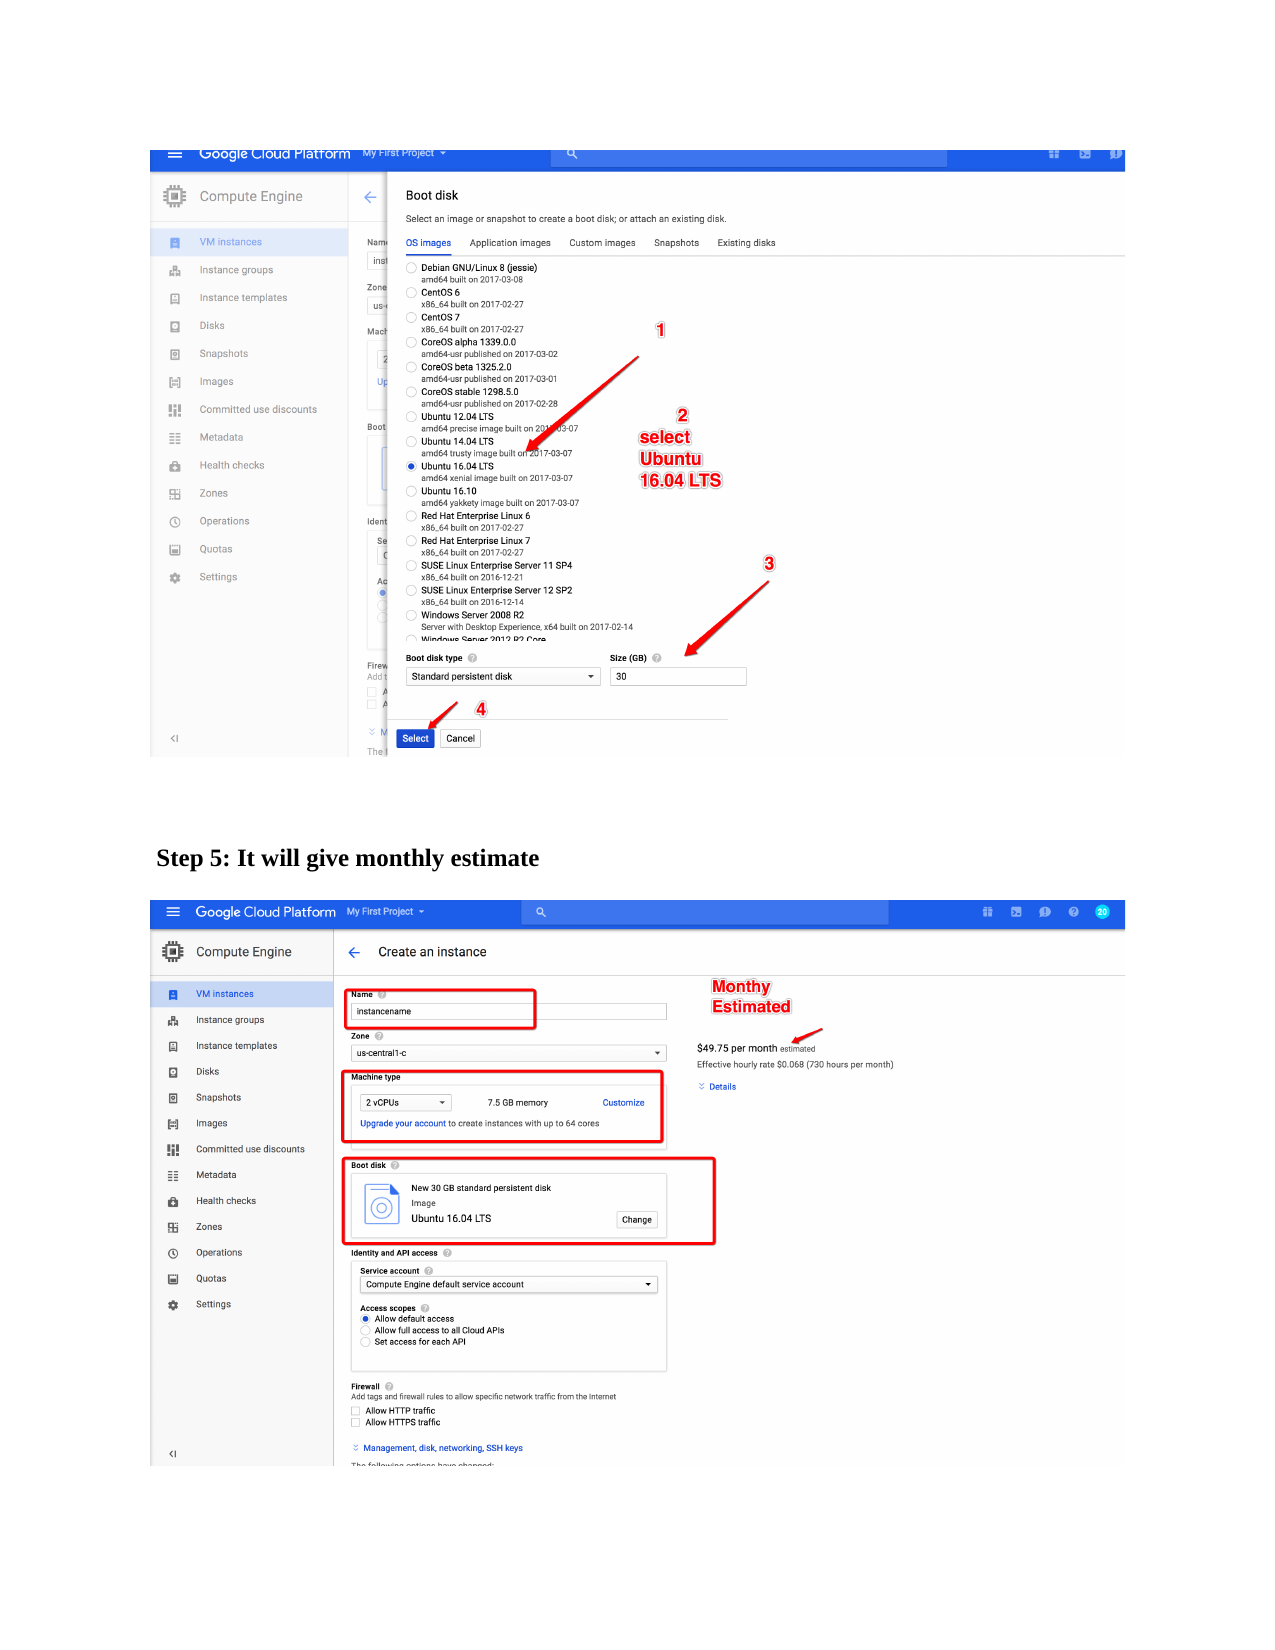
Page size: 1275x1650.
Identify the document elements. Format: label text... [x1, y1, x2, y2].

picture [150, 900, 1125, 1466]
text Step 5: It will give monthly estimate [150, 843, 1125, 872]
picture [150, 150, 1125, 757]
